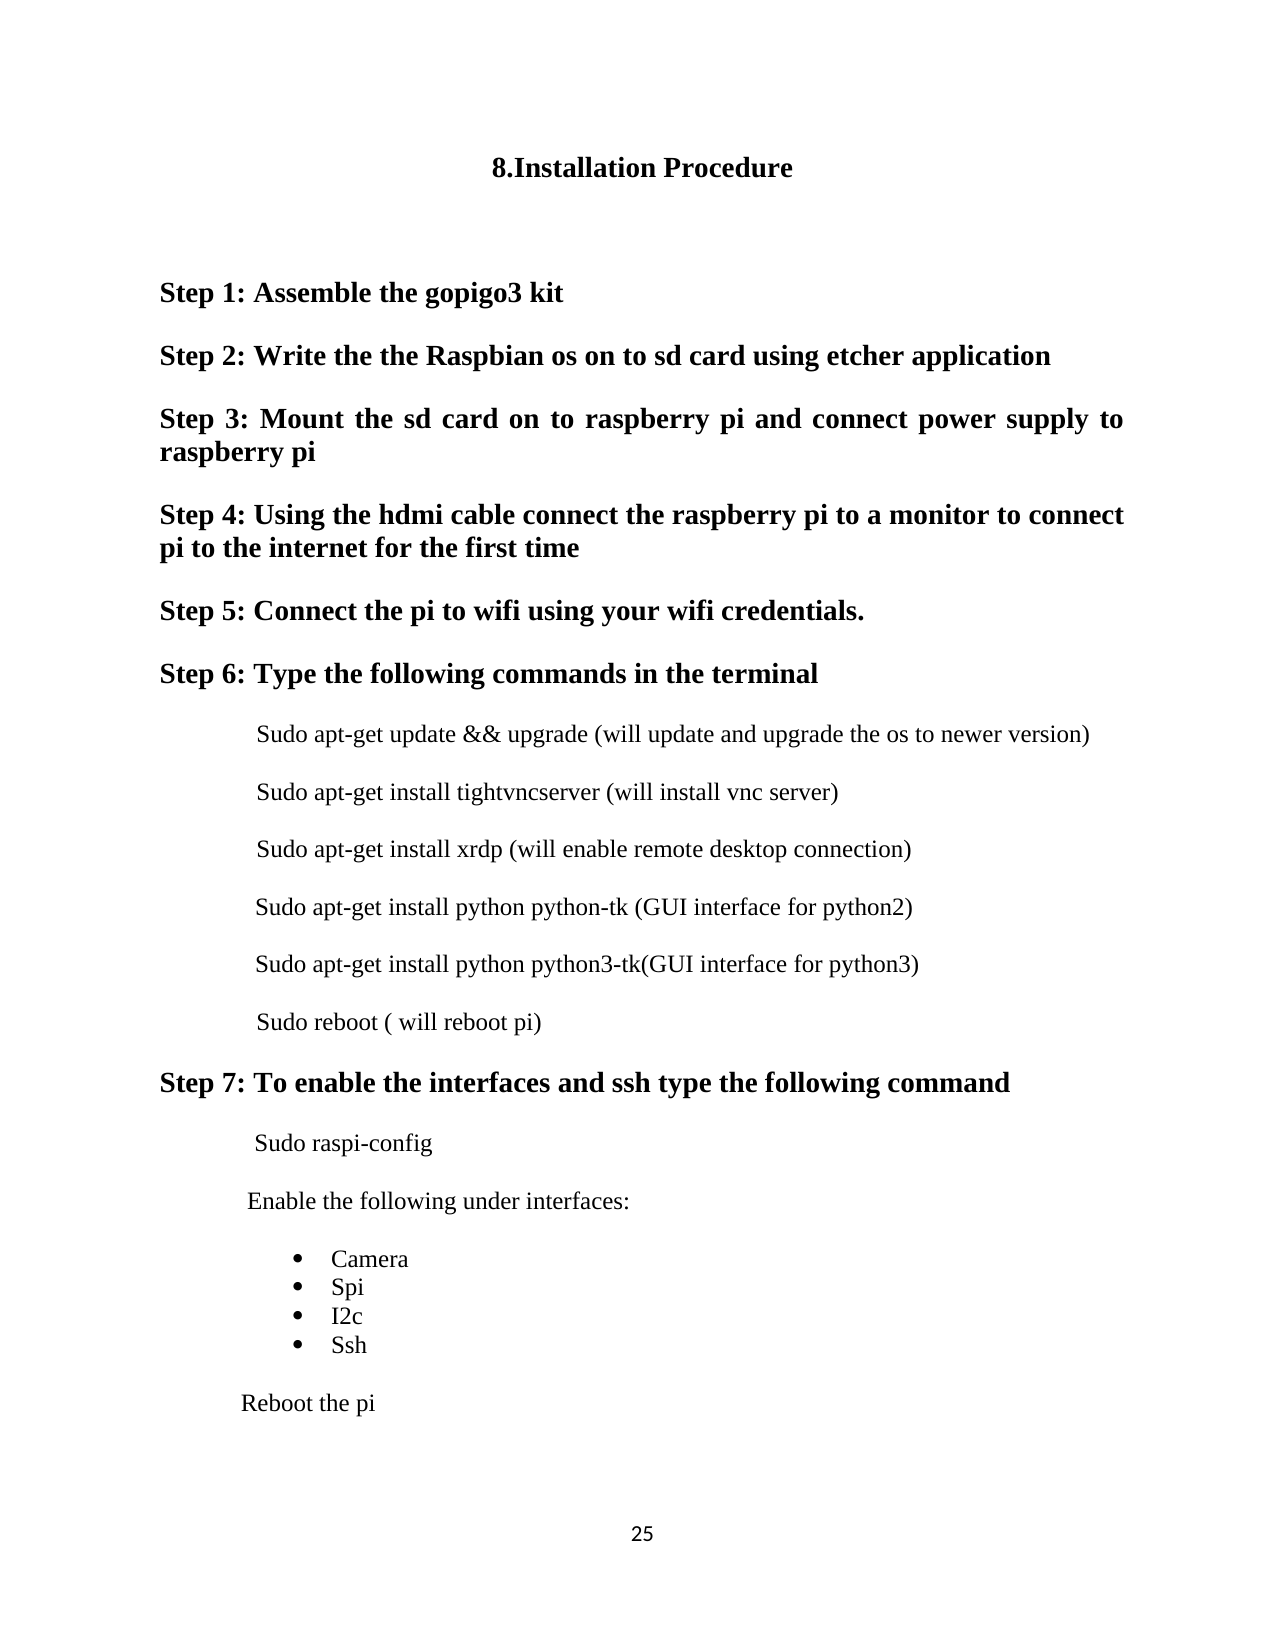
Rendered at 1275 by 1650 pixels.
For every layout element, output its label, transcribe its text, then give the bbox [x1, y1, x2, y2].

text Sudo apt-get install python python3-tk(GUI interface for python3) [159, 949, 1125, 978]
list I2c [293, 1301, 1125, 1330]
text Step 1: Assemble the gopigo3 kit [159, 275, 1125, 309]
text 8.Installation Procedure [159, 150, 1125, 183]
text Sudo apt-get install xrdp (will enable remote desktop connection) [256, 834, 1125, 863]
text Sudo apt-get update && upgrade (will update and upgrade the os to newer version) [256, 719, 1125, 747]
list Spi [293, 1272, 1125, 1301]
text Sudo reboot ( will reboot pi) [256, 1007, 1125, 1036]
text Step 2: Write the the Raspbian os on to sd card using etcher application [159, 338, 1125, 372]
text Enable the following under interfaces: [159, 1186, 1125, 1214]
text Step 7: To enable the interfaces and ssh type the following command [159, 1065, 1125, 1099]
text Sudo apt-get install tightvncserver (will install vnc server) [256, 777, 1125, 805]
text Sudo apt-get install python python-tk (GUI interface for python2) [159, 892, 1125, 921]
list Ssh [293, 1330, 1125, 1359]
text Sudo raspi-config [159, 1128, 1125, 1157]
text Step 6: Type the following commands in the terminal [159, 656, 1125, 689]
text Step 3: Mount the sd card on to raspberry pi and connect power supply to raspberry pi [159, 401, 1125, 468]
list Camera [293, 1244, 1125, 1272]
text Step 4: Using the hdmi cable connect the raspberry pi to a monitor to connect pi to the internet for the first time [159, 497, 1125, 564]
text Step 5: Connect the pi to wifi using your wifi credentials. [159, 593, 1125, 627]
text Reboot the pi [234, 1388, 1125, 1417]
